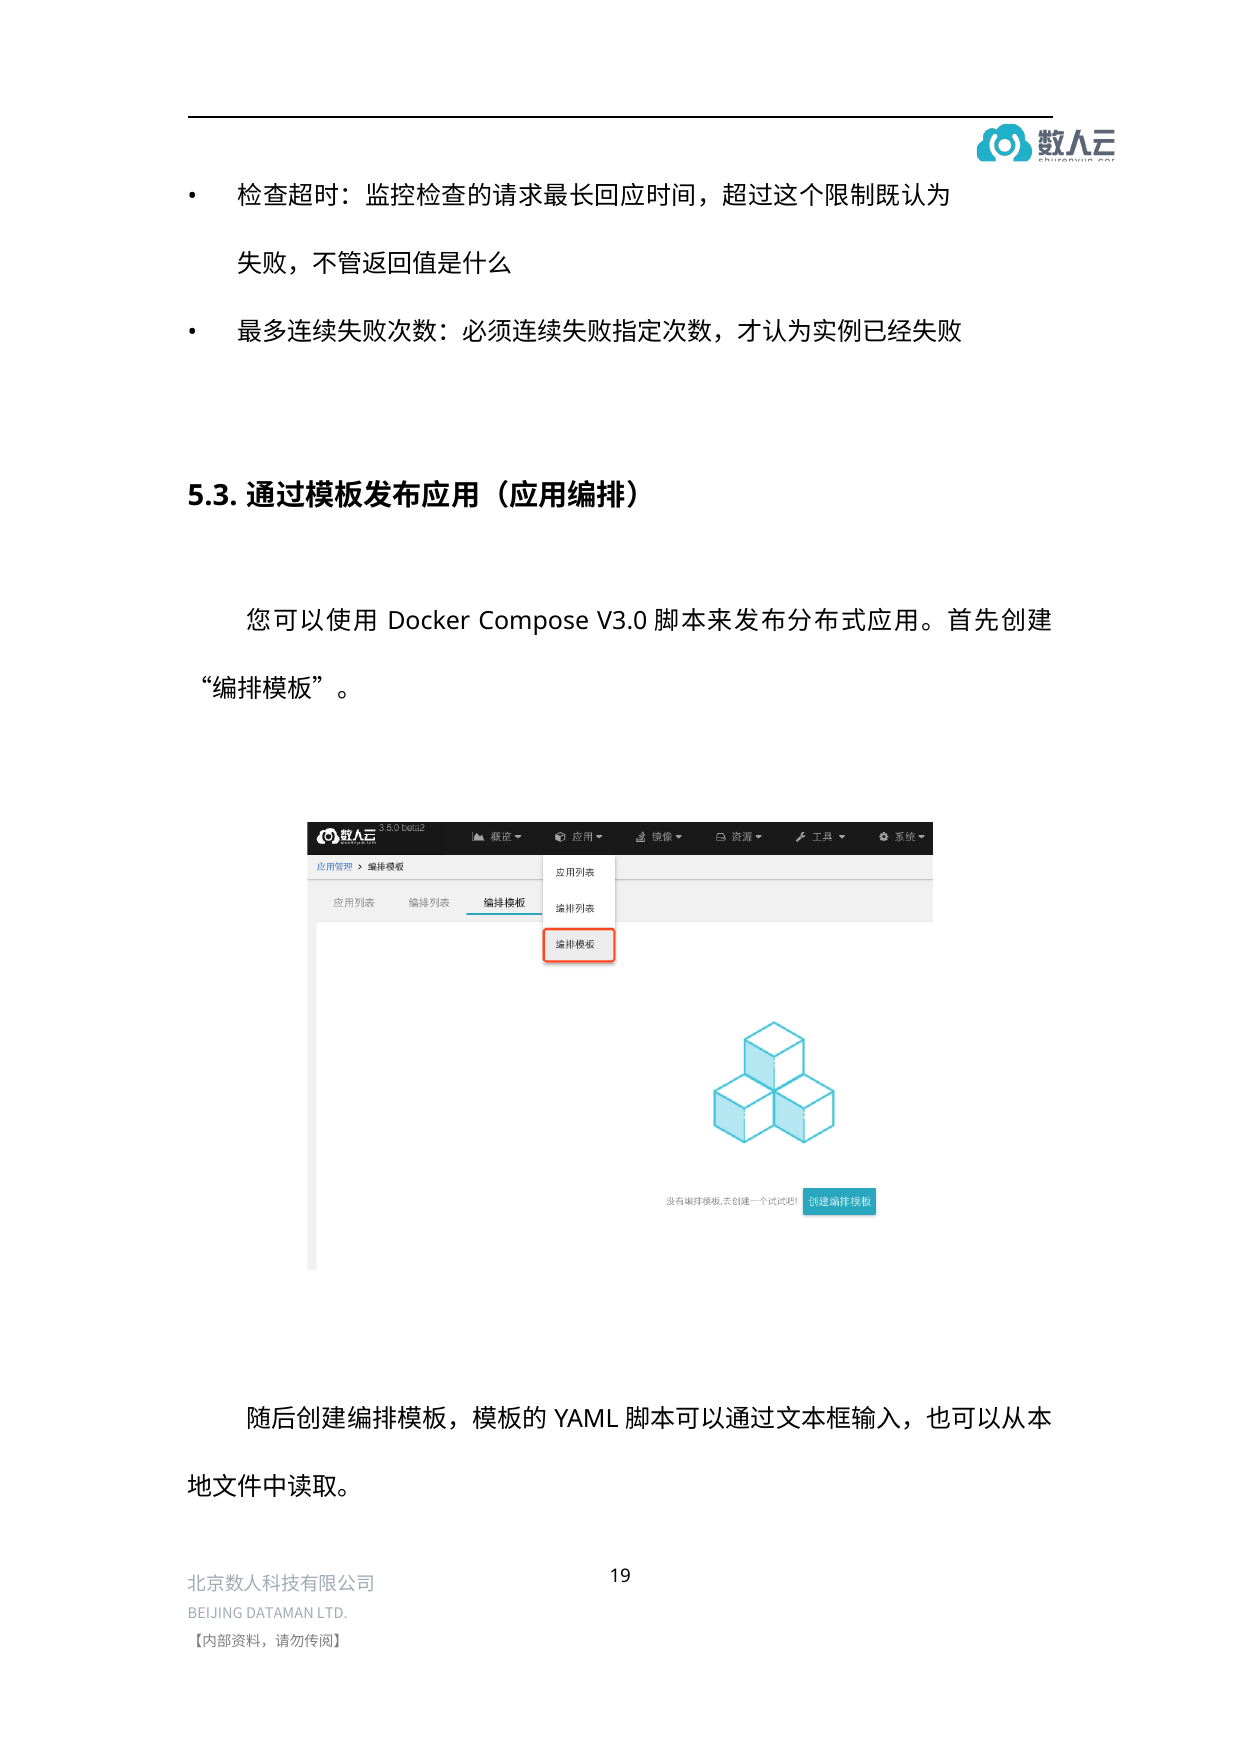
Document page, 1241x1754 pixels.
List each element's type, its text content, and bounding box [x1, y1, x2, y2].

text 随后创建编排模板，模板的 YAML 脚本可以通过文本框输入，也可以从本地文件中读取。 [187, 1383, 1053, 1518]
subtitle 通过模板发布应用（应用编排） [187, 459, 1053, 527]
picture [976, 123, 1115, 162]
text 您可以使用 Docker Compose V3.0脚本来发布分布式应用。首先创建“编排模板”。 [187, 585, 1053, 721]
list 最多连续失败次数：必须连续失败指定次数，才认为实例已经失败 [187, 296, 1053, 364]
picture [307, 822, 933, 1270]
list 检查超时：监控检查的请求最长回应时间，超过这个限制既认为失败，不管返回值是什么 [187, 160, 1053, 296]
